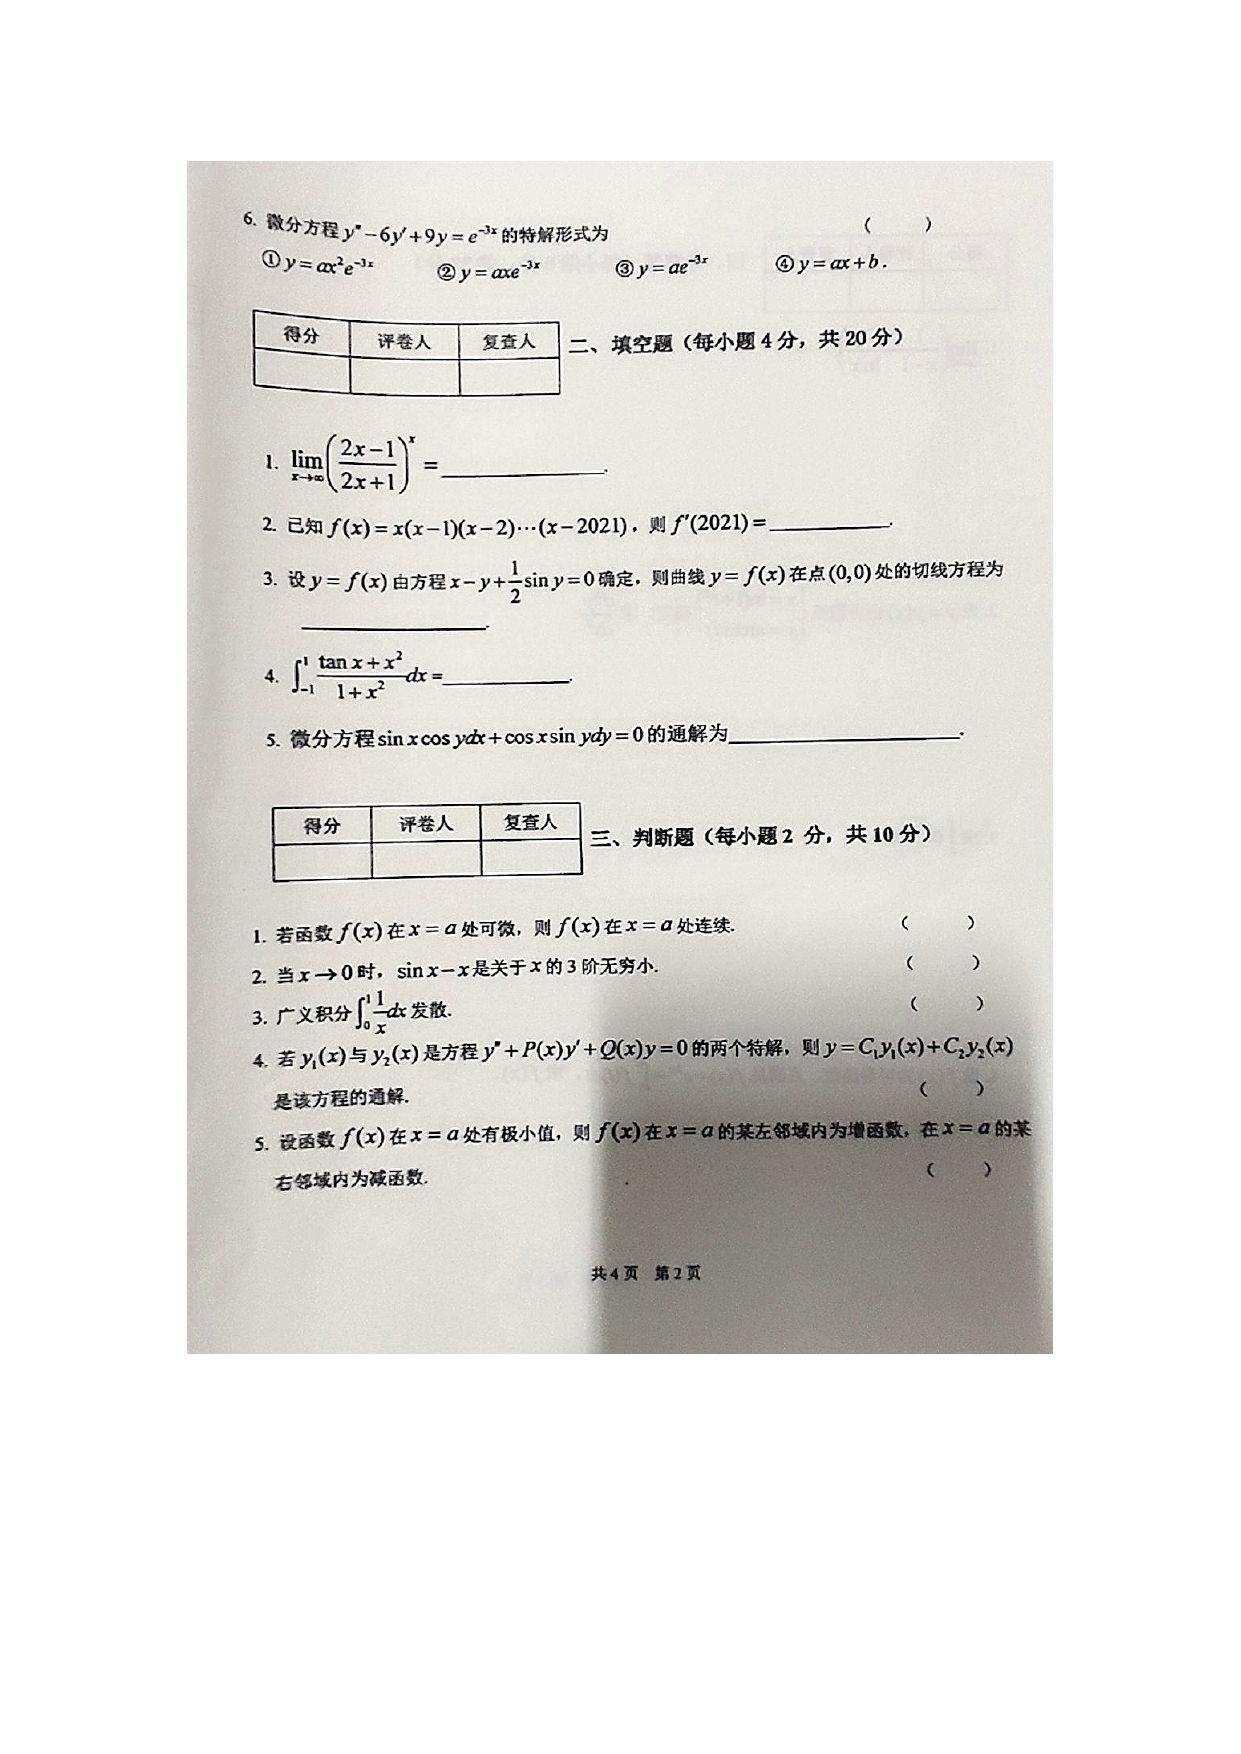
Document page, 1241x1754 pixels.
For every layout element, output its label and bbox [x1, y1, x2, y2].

picture [187, 161, 1053, 1354]
